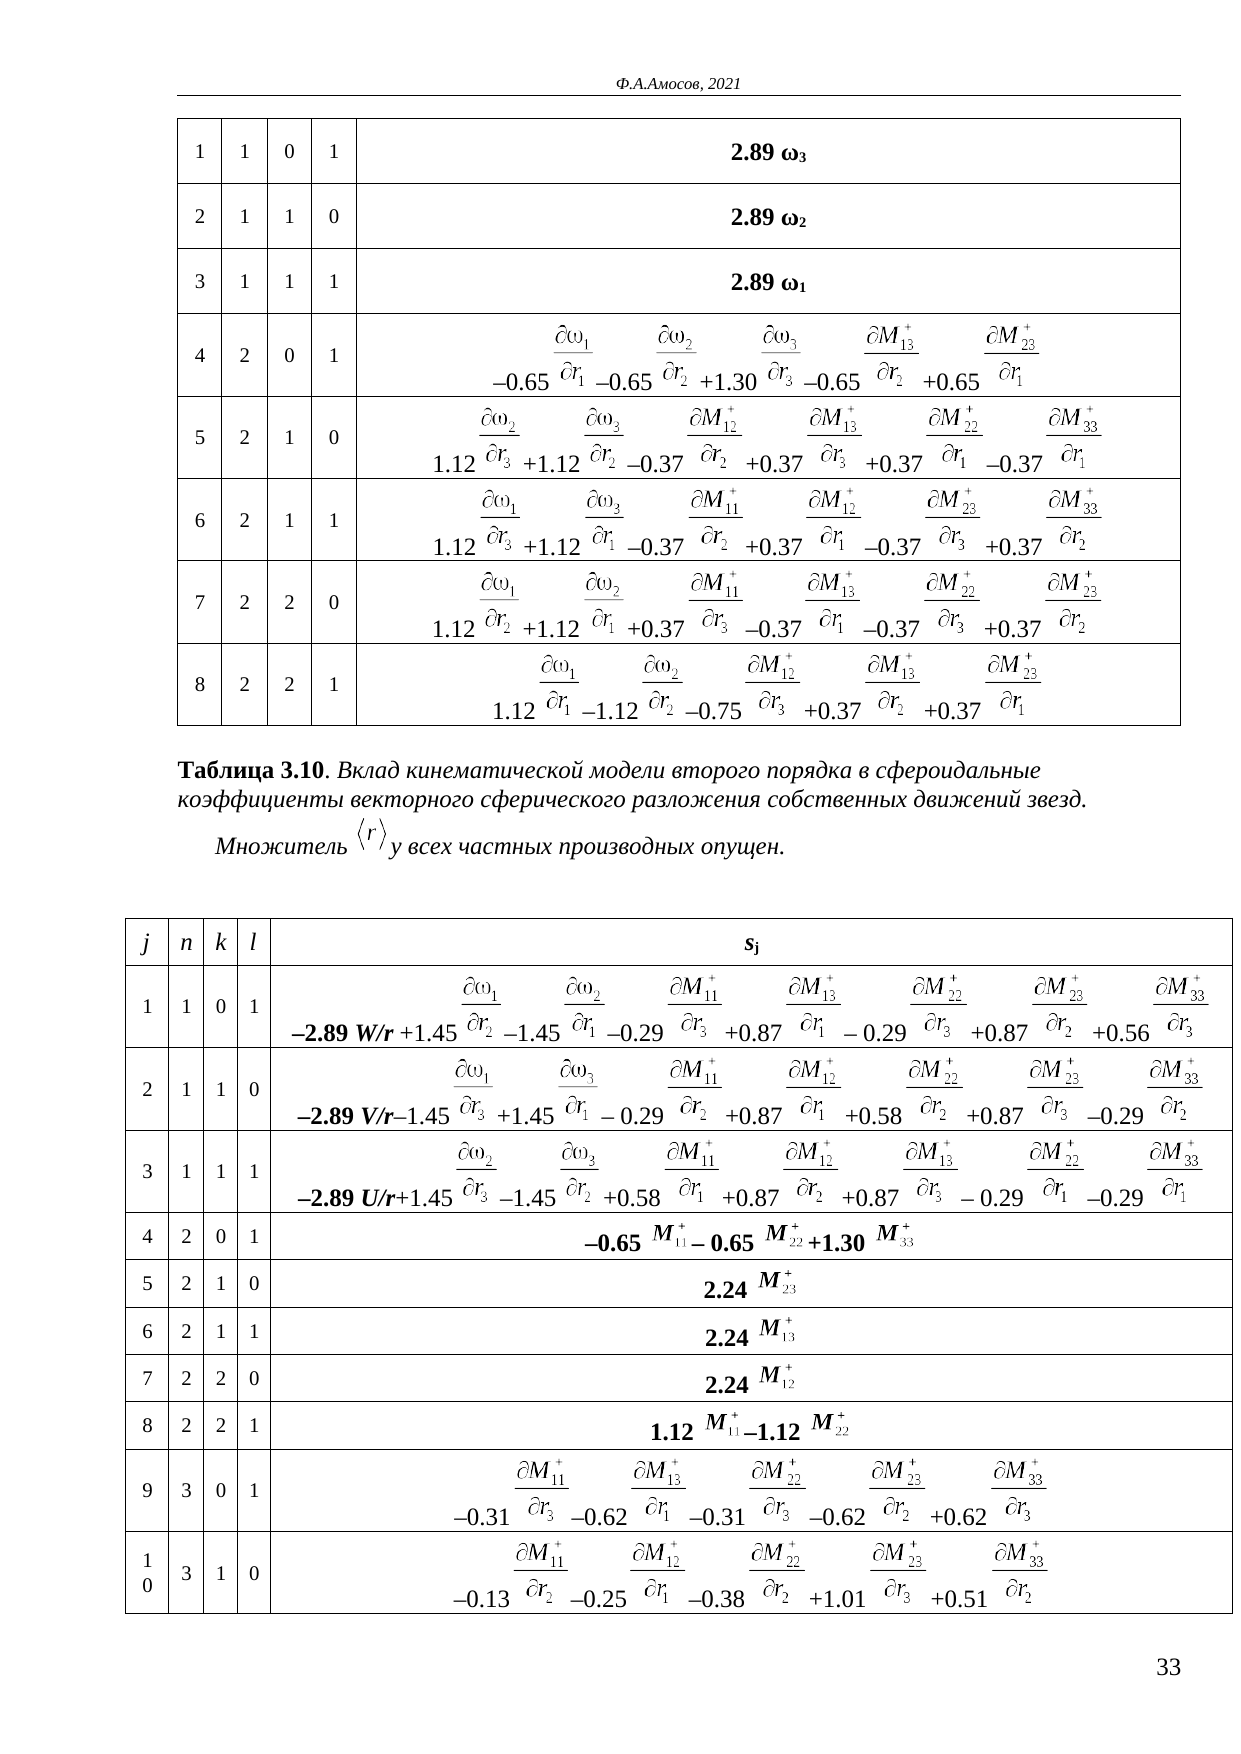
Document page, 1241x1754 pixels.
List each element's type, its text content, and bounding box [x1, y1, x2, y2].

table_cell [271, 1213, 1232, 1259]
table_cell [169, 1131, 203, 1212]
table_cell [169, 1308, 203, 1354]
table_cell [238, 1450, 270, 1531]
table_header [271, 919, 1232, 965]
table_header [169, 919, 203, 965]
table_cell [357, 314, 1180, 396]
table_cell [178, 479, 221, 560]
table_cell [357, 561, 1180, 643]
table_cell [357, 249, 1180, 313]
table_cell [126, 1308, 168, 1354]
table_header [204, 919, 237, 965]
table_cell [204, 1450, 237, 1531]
text Множитель у всех частных производных опущен. [215, 812, 1181, 860]
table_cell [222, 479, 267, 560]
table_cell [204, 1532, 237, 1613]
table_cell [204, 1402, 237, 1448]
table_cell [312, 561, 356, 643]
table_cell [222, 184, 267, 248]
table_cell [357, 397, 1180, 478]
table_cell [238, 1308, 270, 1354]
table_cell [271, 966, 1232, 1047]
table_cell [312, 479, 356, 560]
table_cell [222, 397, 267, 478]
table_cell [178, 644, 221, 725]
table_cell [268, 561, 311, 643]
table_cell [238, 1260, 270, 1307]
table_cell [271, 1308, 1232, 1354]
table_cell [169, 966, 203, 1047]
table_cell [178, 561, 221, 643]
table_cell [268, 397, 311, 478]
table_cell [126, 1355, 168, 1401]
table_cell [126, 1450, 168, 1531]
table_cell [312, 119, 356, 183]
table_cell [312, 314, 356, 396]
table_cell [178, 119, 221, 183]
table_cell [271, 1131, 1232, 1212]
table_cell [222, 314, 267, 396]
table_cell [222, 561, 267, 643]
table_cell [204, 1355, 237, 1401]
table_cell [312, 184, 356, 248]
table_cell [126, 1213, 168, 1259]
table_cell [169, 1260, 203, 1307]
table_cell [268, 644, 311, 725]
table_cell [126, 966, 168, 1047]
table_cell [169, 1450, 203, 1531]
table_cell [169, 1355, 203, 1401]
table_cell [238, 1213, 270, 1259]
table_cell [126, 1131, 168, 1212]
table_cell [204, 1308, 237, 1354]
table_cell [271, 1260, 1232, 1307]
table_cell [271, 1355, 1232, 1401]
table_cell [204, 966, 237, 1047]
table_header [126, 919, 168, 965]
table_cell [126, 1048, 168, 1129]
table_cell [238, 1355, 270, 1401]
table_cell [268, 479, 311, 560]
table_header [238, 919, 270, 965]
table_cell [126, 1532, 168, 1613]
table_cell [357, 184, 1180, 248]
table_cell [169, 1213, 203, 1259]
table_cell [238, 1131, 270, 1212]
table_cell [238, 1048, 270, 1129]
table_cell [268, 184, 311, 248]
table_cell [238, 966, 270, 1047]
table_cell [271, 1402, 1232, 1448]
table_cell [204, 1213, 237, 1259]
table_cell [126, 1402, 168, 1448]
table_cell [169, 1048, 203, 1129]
text Таблица 3.10. Вклад кинематической модели второго порядка в сфероидальные коэффициенты векторного сферического разложения собственных движений звезд. [177, 755, 1181, 812]
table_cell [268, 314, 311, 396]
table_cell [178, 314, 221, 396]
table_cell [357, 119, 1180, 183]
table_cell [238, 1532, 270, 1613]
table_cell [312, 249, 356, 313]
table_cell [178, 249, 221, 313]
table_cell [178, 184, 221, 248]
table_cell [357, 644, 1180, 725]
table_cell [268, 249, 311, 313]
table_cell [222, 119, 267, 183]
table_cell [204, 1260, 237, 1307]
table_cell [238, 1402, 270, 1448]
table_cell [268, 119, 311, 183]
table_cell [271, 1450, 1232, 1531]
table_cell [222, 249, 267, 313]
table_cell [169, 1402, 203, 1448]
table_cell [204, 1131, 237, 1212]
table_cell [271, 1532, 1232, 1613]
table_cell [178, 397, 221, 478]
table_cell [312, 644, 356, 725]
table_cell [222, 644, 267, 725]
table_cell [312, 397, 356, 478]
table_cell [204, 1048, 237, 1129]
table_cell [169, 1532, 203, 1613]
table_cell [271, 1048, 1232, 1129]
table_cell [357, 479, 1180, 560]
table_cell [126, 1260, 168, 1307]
